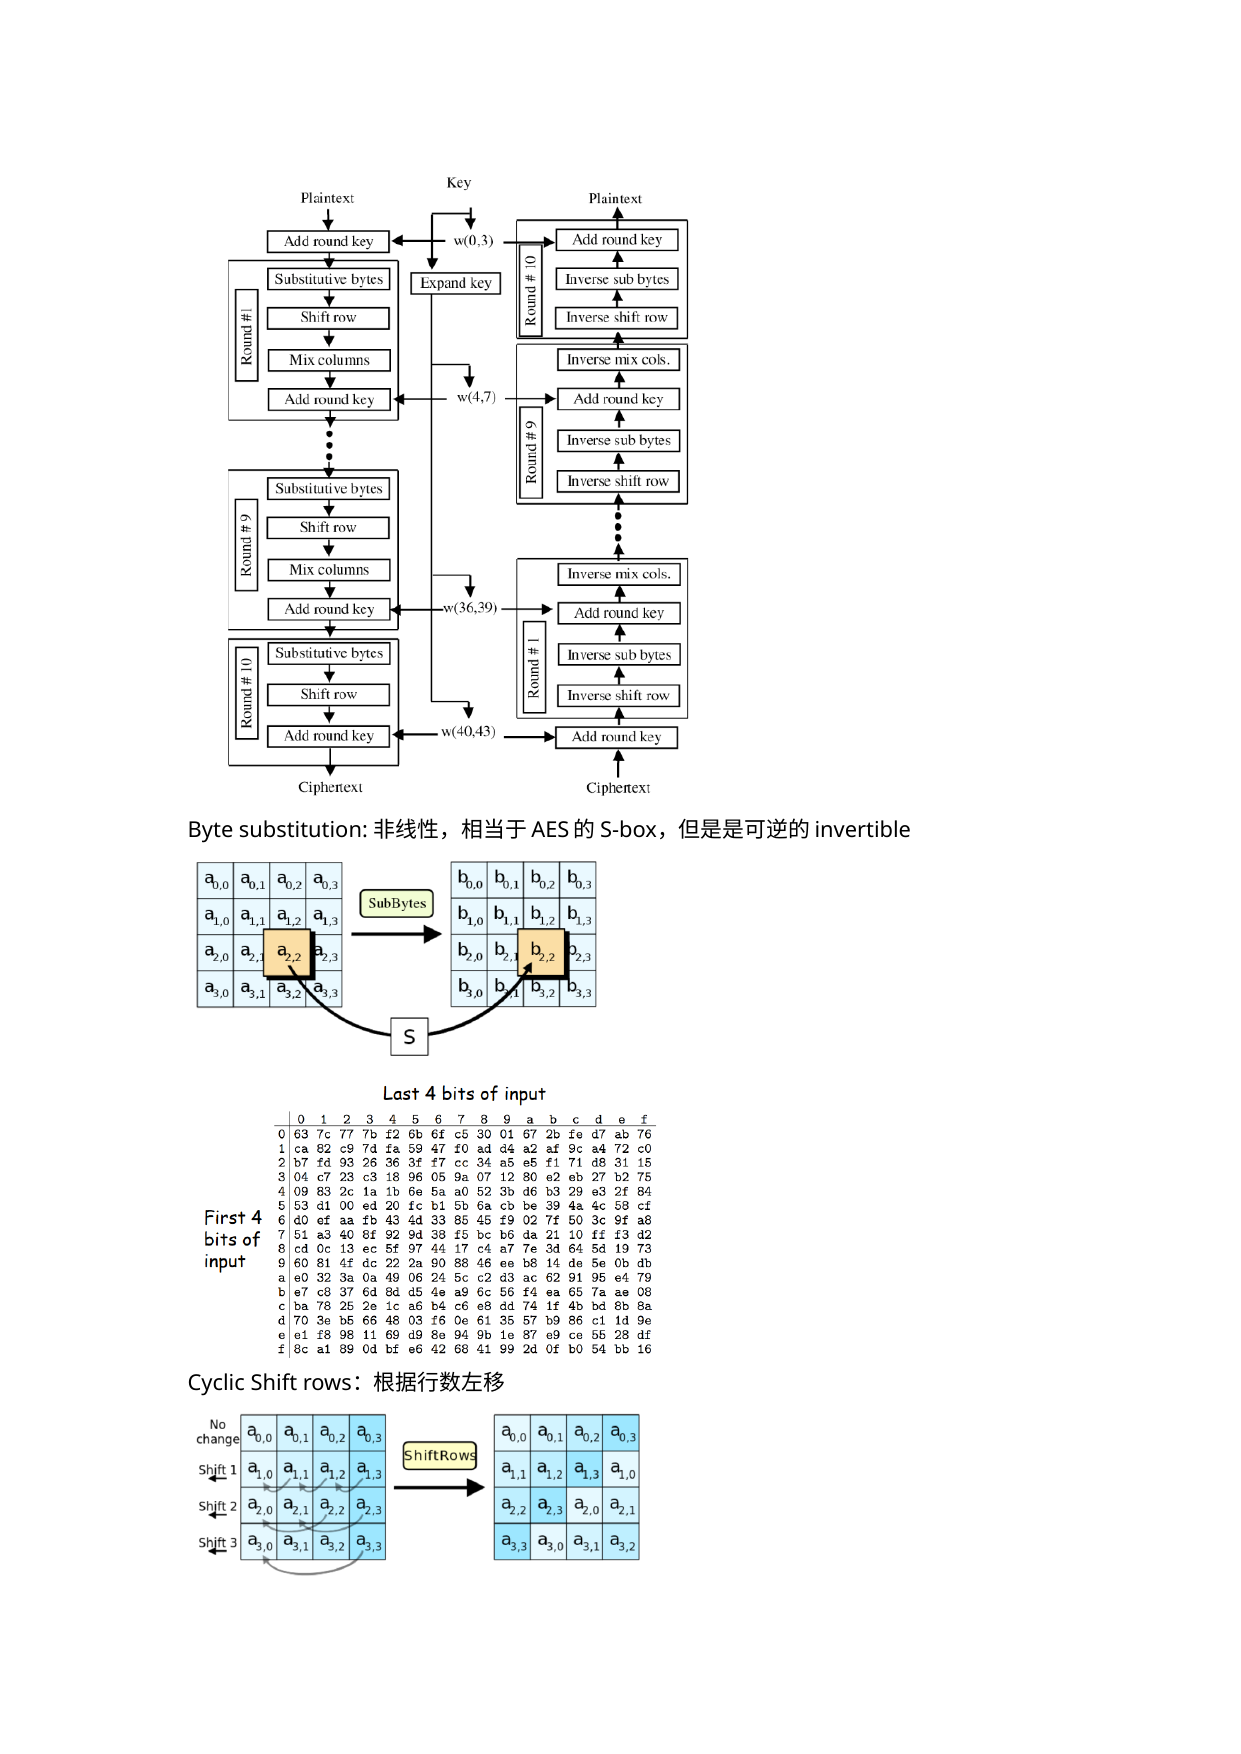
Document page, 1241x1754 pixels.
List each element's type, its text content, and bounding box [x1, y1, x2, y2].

picture [187, 851, 608, 1065]
picture [187, 167, 737, 807]
text Cyclic Shift rows：根据行数左移 [187, 1364, 1053, 1397]
picture [187, 1075, 696, 1361]
picture [187, 1409, 655, 1580]
text Byte substitution: 非线性，相当于AES的S-box，但是是可逆的invertible [187, 812, 1053, 844]
